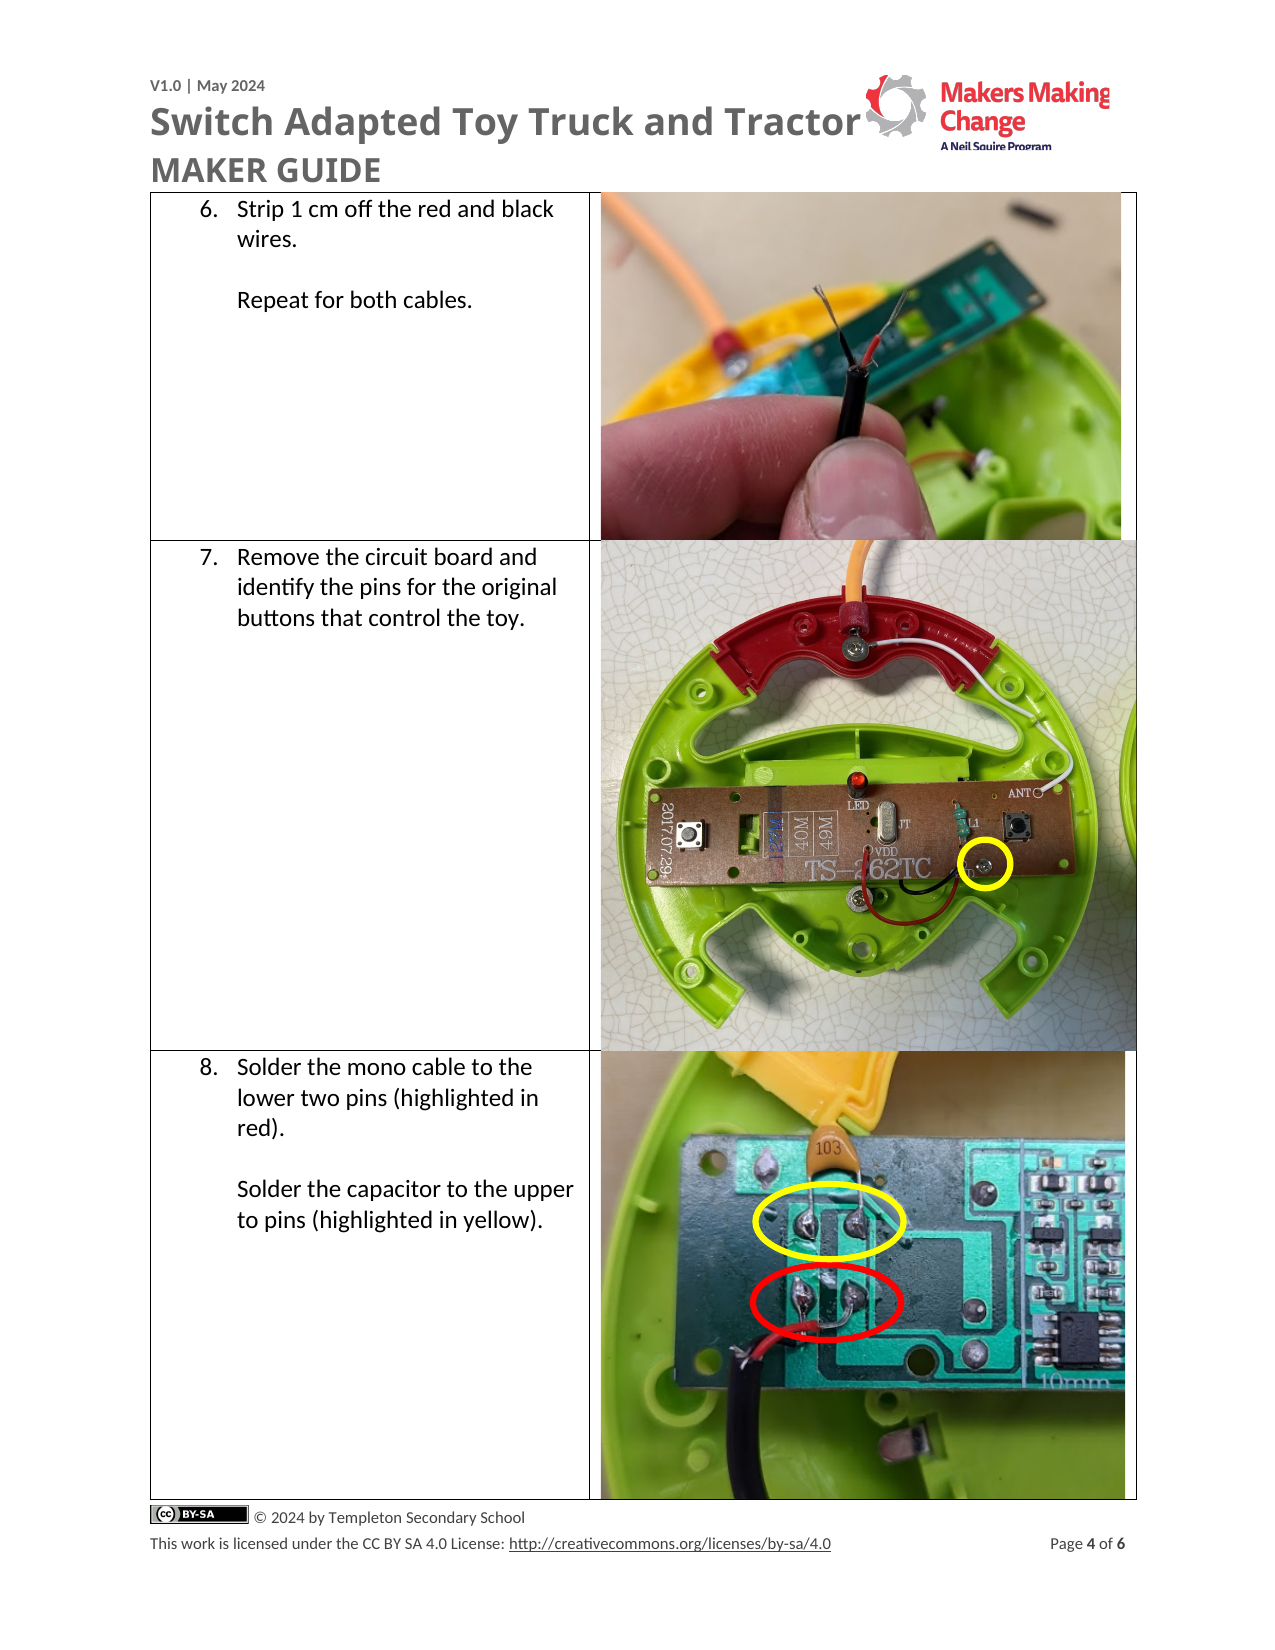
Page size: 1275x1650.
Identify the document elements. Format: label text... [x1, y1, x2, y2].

table_cell Strip 1 cm off the red and black wires. Repeat for both cables. [151, 193, 589, 540]
picture [865, 75, 1110, 151]
table_cell [1122, 193, 1136, 540]
picture [600, 192, 1137, 1499]
table_cell [590, 193, 600, 540]
table_cell [590, 541, 600, 1050]
picture [150, 1505, 249, 1524]
table_cell Remove the circuit board and identify the pins for the original buttons that control the toy. [151, 541, 589, 1050]
table_cell [1126, 1051, 1136, 1499]
table_cell Solder the mono cable to the lower two pins (highlighted in red). Solder the capacitor to the upper to pins (highlighted in yellow). [151, 1051, 589, 1499]
table_cell [590, 1051, 600, 1499]
